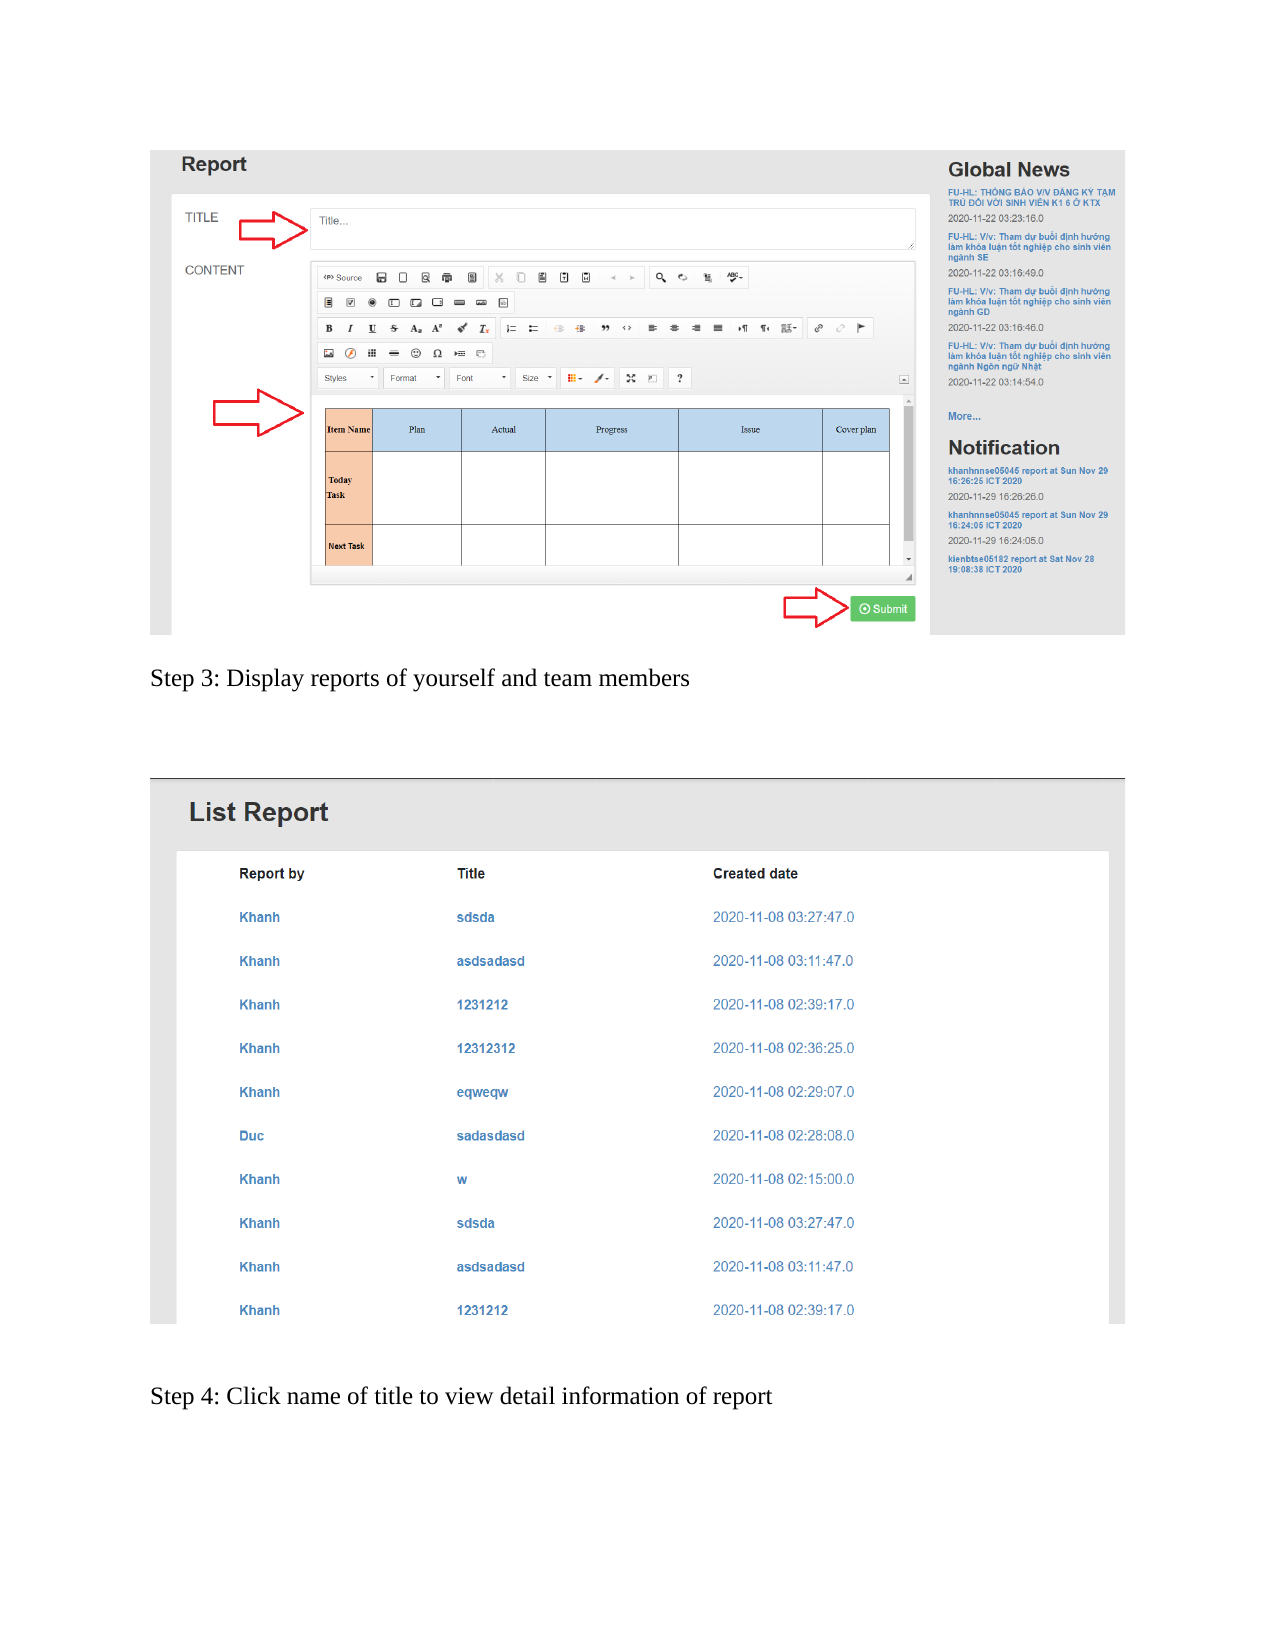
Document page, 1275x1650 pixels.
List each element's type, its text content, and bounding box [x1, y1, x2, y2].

picture [150, 778, 1125, 1324]
picture [150, 150, 1125, 635]
text Step 3: Display reports of yourself and team members [150, 663, 1125, 692]
text Step 4: Click name of title to view detail information of report [150, 1381, 1125, 1409]
